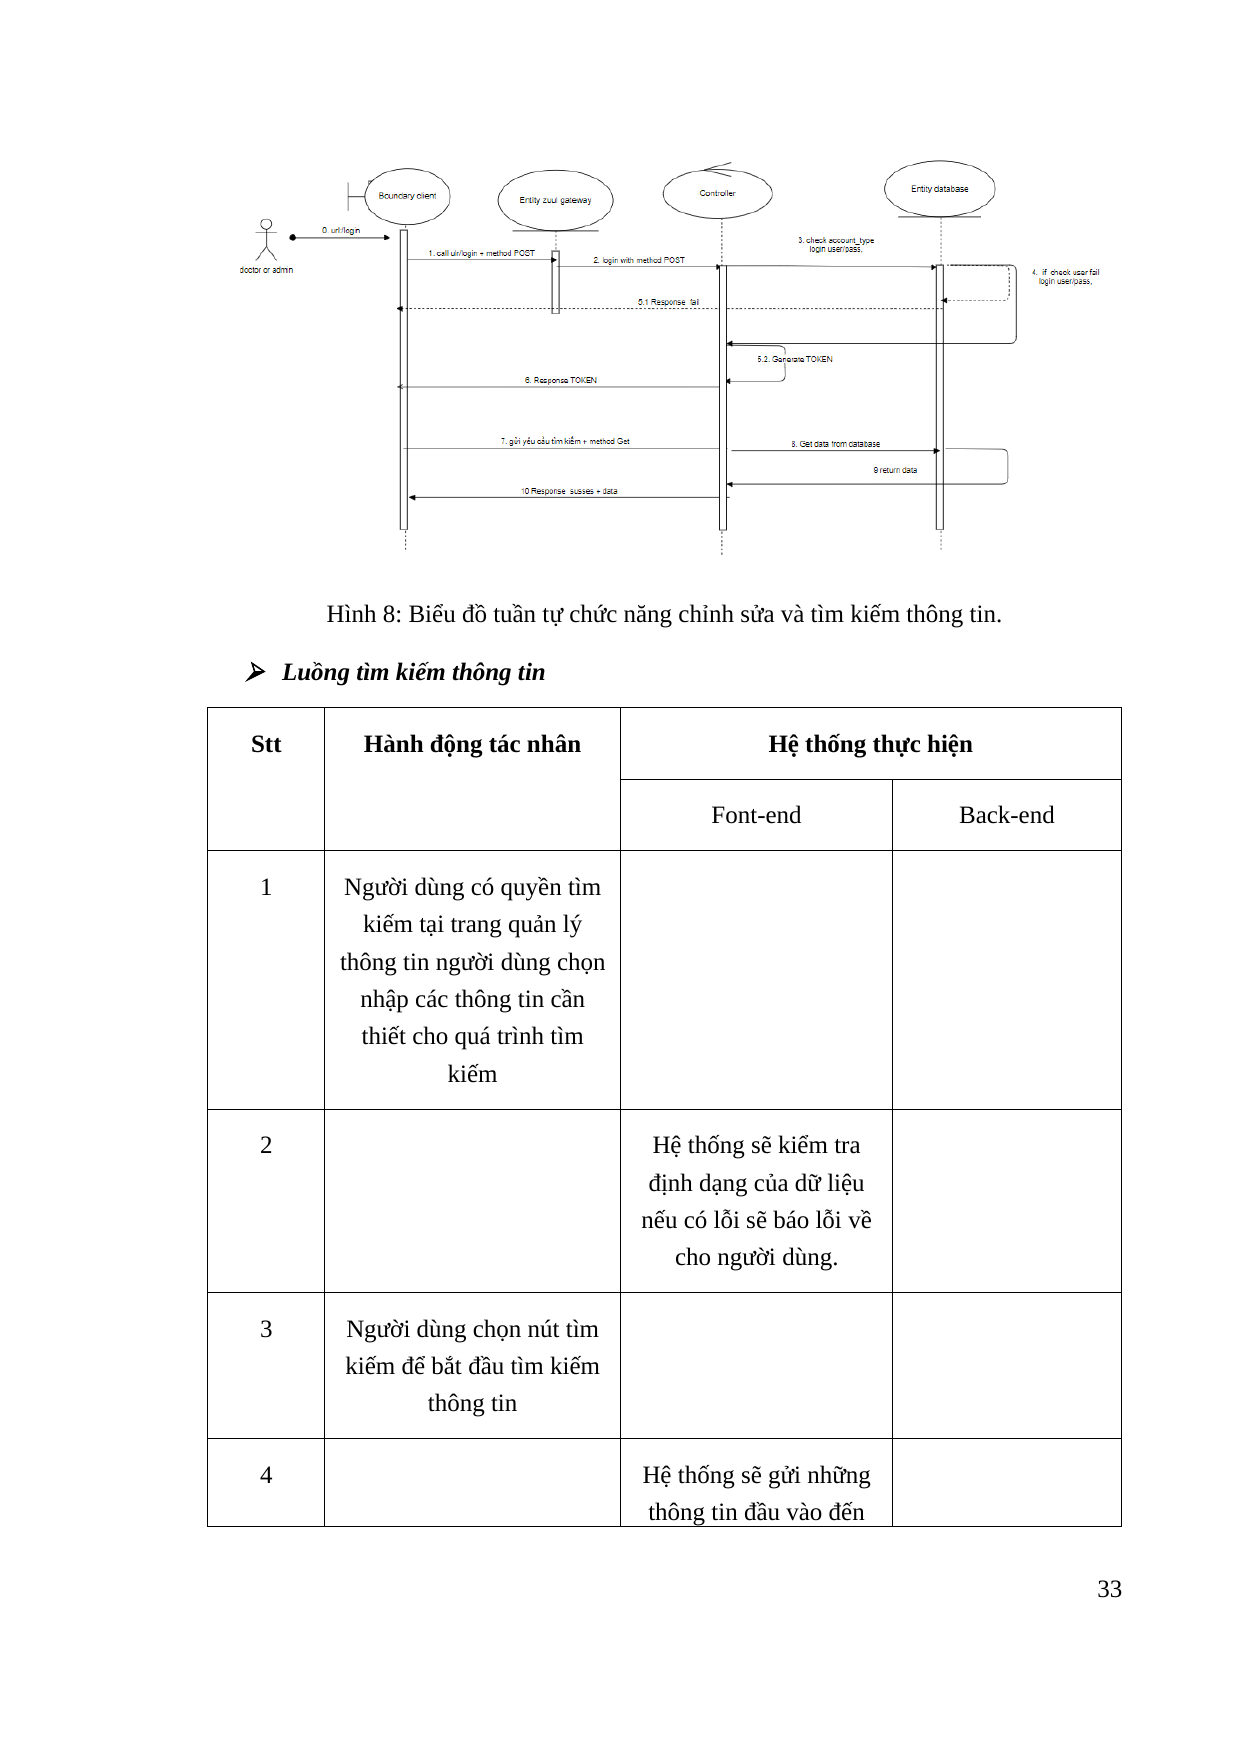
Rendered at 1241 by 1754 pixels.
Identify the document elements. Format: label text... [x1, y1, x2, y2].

table_cell [893, 1293, 1121, 1438]
table_header Hành động tác nhân [325, 708, 620, 850]
table_cell [893, 851, 1121, 1108]
list Luồng tìm kiếm thông tin [244, 657, 1122, 686]
picture [207, 118, 1122, 570]
table_header Stt [208, 708, 324, 850]
table_cell Người dùng chọn nút tìm kiếm để bắt đầu tìm kiếm thông tin [325, 1293, 620, 1438]
table_cell Font-end [621, 780, 892, 850]
table_cell 3 [208, 1293, 324, 1438]
table_header Hệ thống thực hiện [621, 708, 1121, 779]
table_cell Người dùng có quyền tìm kiếm tại trang quản lý thông tin người dùng chọn nhập các thông tin cần thiết cho quá trình tìm kiếm [325, 851, 620, 1108]
table_cell 4 [208, 1439, 324, 1526]
table_cell [893, 1110, 1121, 1292]
table_cell Back-end [893, 780, 1121, 850]
table_cell [621, 851, 892, 1108]
table_cell [325, 1110, 620, 1292]
table_cell [621, 1293, 892, 1438]
table_cell Hệ thống sẽ kiểm tra định dạng của dữ liệu nếu có lỗi sẽ báo lỗi về cho người dùng. [621, 1110, 892, 1292]
table_cell 2 [208, 1110, 324, 1292]
table_cell [325, 1439, 620, 1526]
table_cell 1 [208, 851, 324, 1108]
table_cell [893, 1439, 1121, 1526]
text Hình 8: Biểu đồ tuần tự chức năng chỉnh sửa và tìm kiếm thông tin. [207, 599, 1122, 628]
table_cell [621, 1439, 892, 1526]
